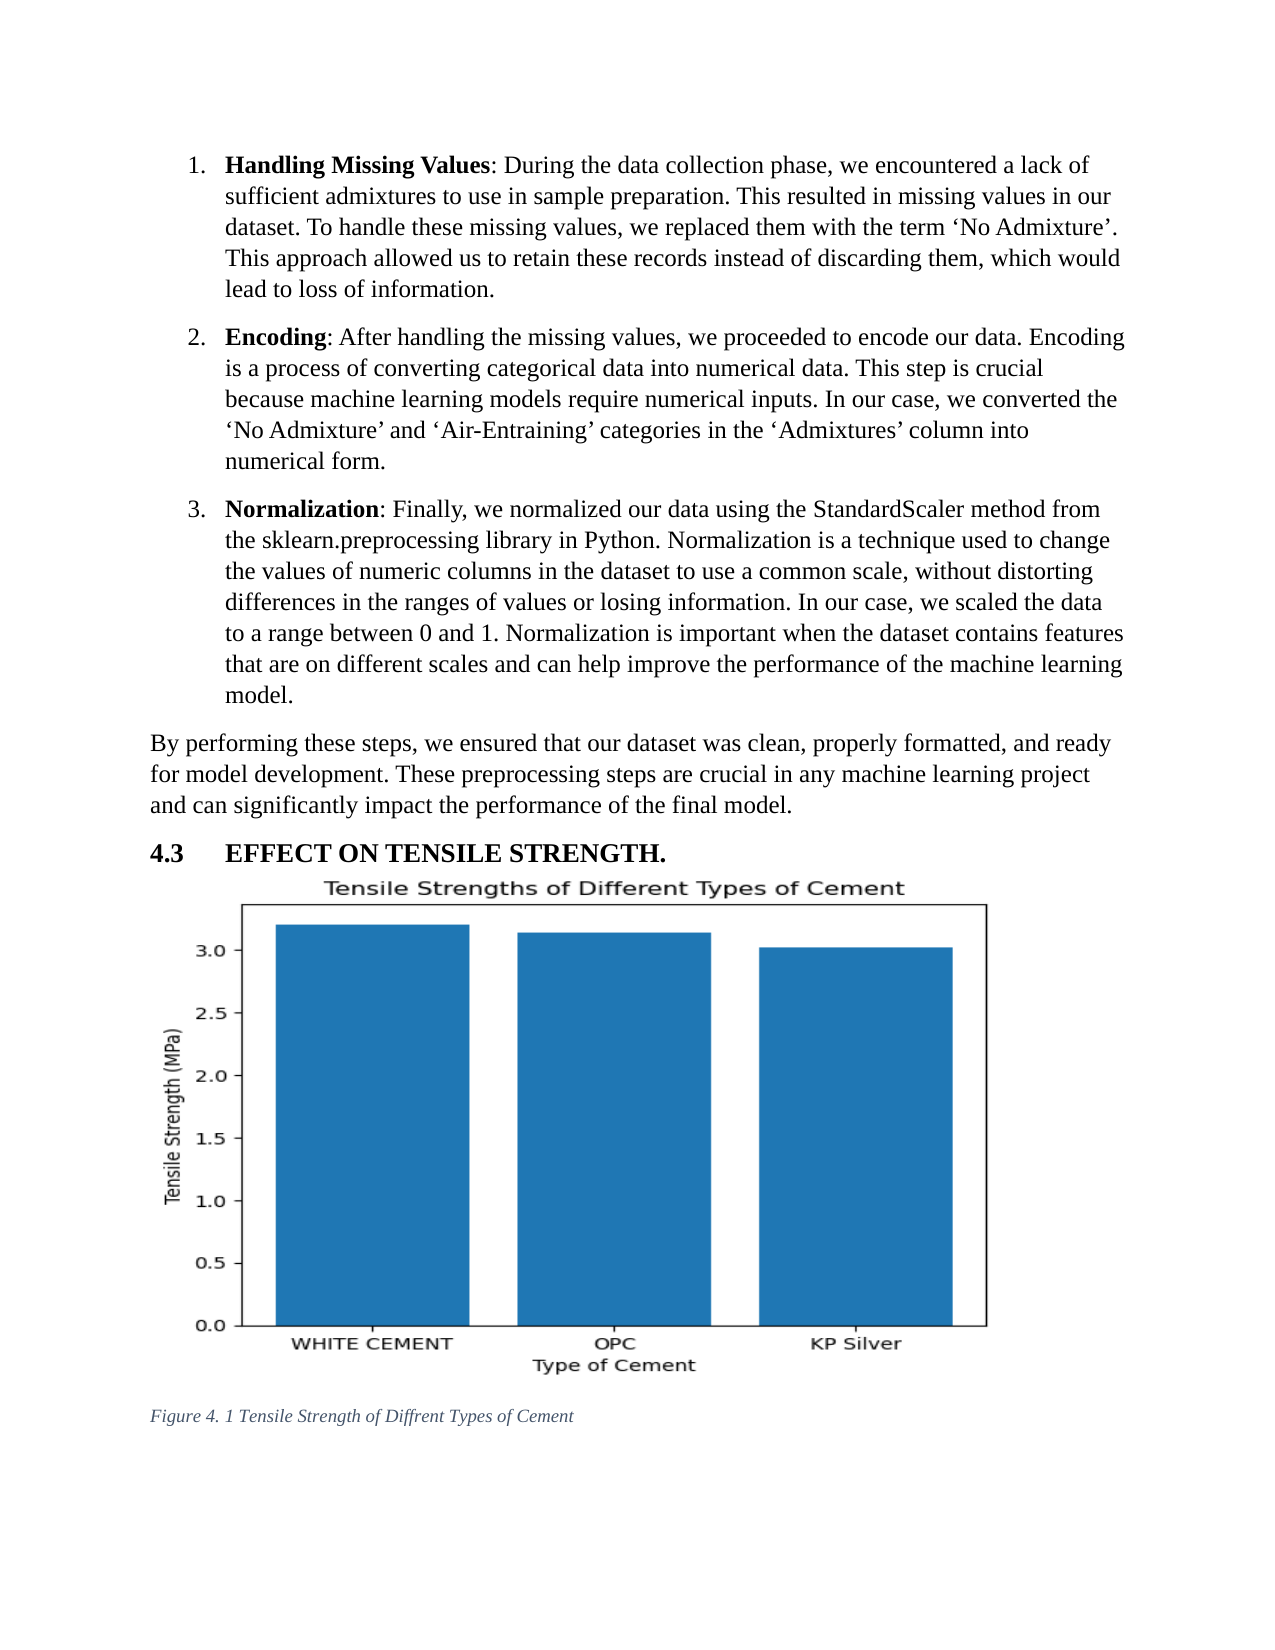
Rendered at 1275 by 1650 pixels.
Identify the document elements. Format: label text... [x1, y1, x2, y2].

picture [150, 871, 1001, 1386]
list Encoding: After handling the missing values, we proceeded to encode our data. Encoding is a process of converting categorical data into numerical data. This step is crucial because machine learning models require numerical inputs. In our case, we converted the ‘No Admixture’ and ‘Air-Entraining’ categories in the ‘Admixtures’ column into numerical form. [187, 322, 1125, 475]
subtitle 4.3 EFFECT ON TENSILE STRENGTH. [150, 837, 1125, 869]
list Normalization: Finally, we normalized our data using the StandardScaler method from the sklearn.preprocessing library in Python. Normalization is a technique used to change the values of numeric columns in the dataset to use a common scale, without distorting differences in the ranges of values or losing information. In our case, we scaled the data to a range between 0 and 1. Normalization is important when the dataset contains features that are on different scales and can help improve the performance of the machine learning model. [187, 494, 1125, 709]
list Handling Missing Values: During the data collection phase, we encountered a lack of sufficient admixtures to use in sample preparation. This resulted in missing values in our dataset. To handle these missing values, we replaced them with the term ‘No Admixture’. This approach allowed us to retain these records instead of discarding them, which would lead to loss of information. [187, 150, 1125, 303]
text By performing these steps, we ensured that our dataset was clean, properly formatted, and ready for model development. These preprocessing steps are crucial in any machine learning project and can significantly impact the performance of the final model. [150, 728, 1125, 818]
text Figure 4. 1 Tensile Strength of Diffrent Types of Cement [150, 1404, 1125, 1426]
